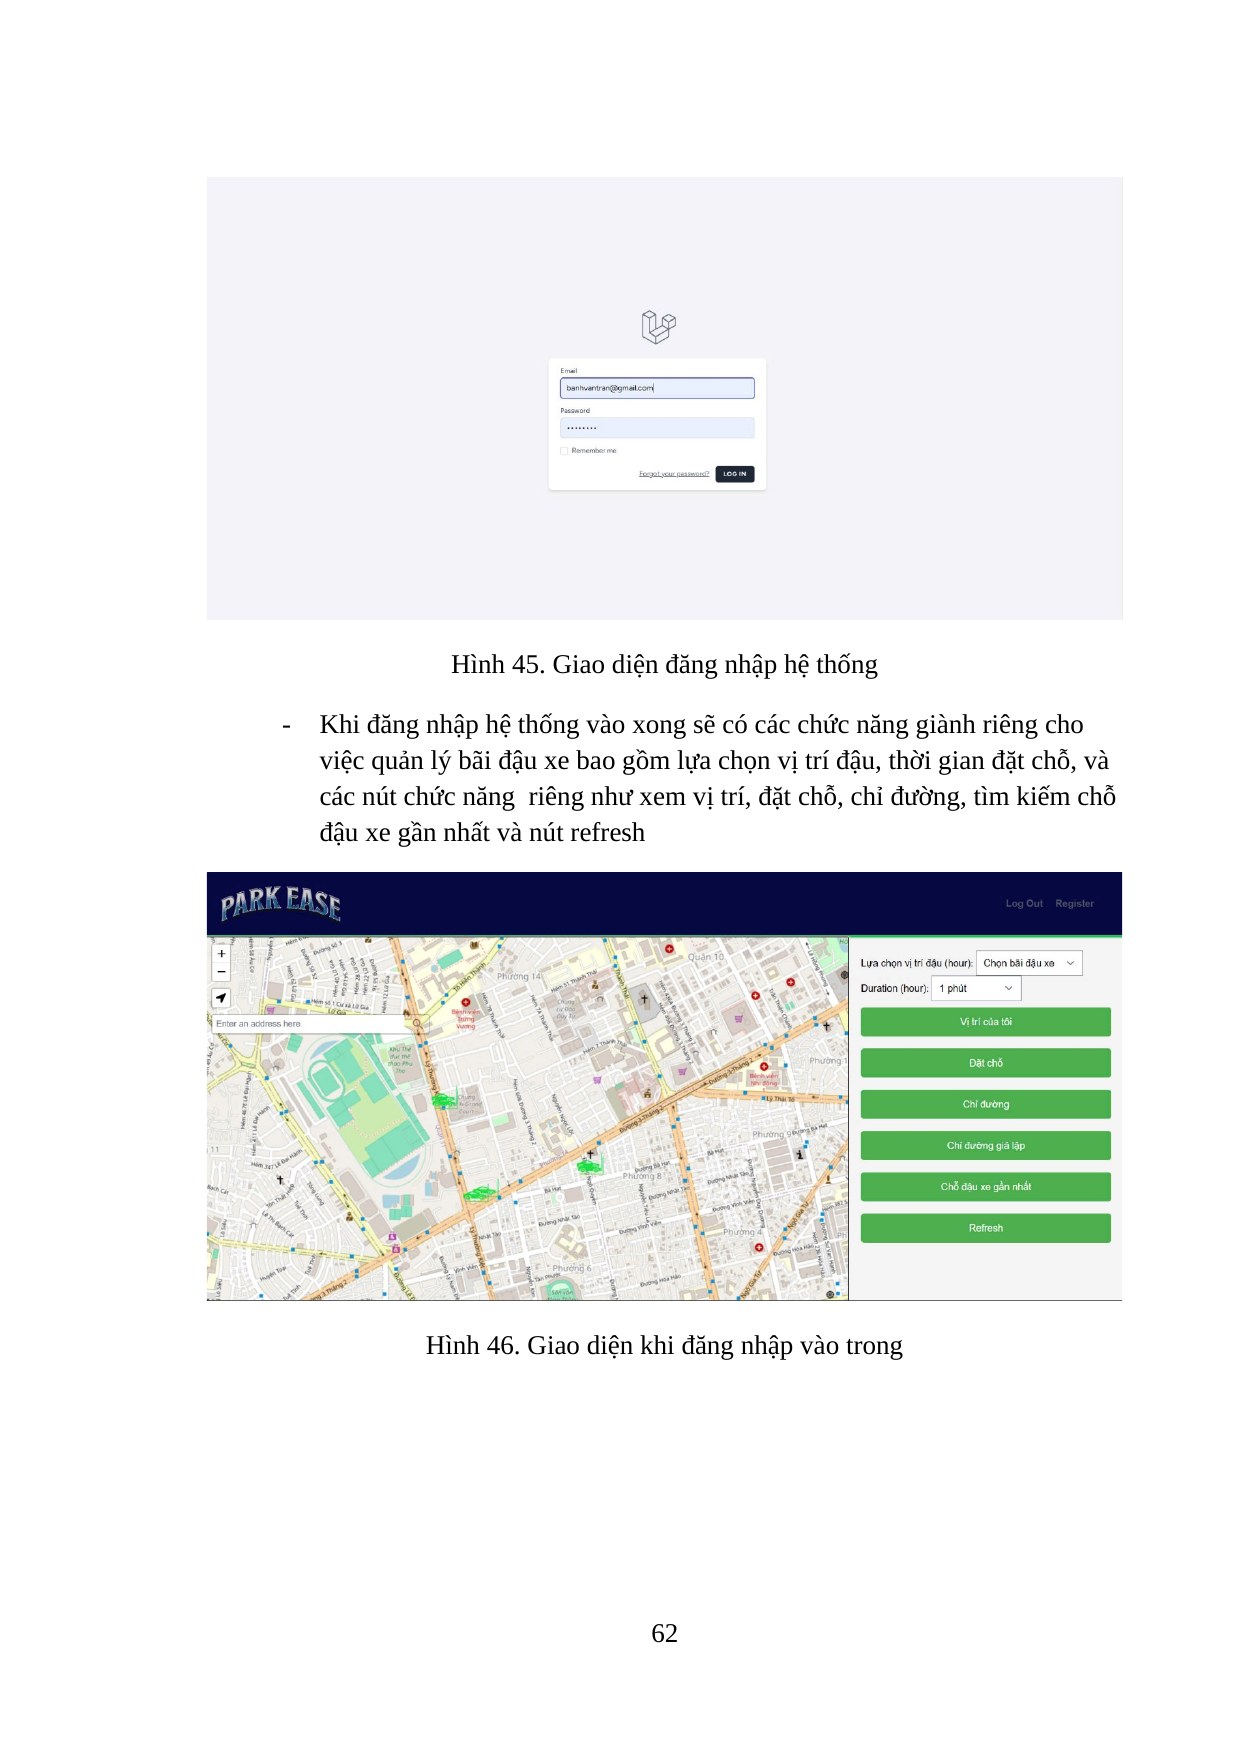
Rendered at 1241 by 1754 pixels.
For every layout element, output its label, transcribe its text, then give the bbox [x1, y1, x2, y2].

list Khi đăng nhập hệ thống vào xong sẽ có các chức năng giành riêng cho việc quản lý bãi đậu xe bao gồm lựa chọn vị trí đậu, thời gian đặt chỗ, và các nút chức năng riêng như xem vị trí, đặt chỗ, chỉ đường, tìm kiếm chỗ đậu xe gần nhất và nút refresh [282, 709, 1122, 847]
picture [206, 177, 1123, 620]
text Hình 45. Giao diện đăng nhập hệ thống [207, 648, 1122, 679]
text Hình 46. Giao diện khi đăng nhập vào trong [207, 1329, 1122, 1360]
picture [206, 872, 1123, 1301]
